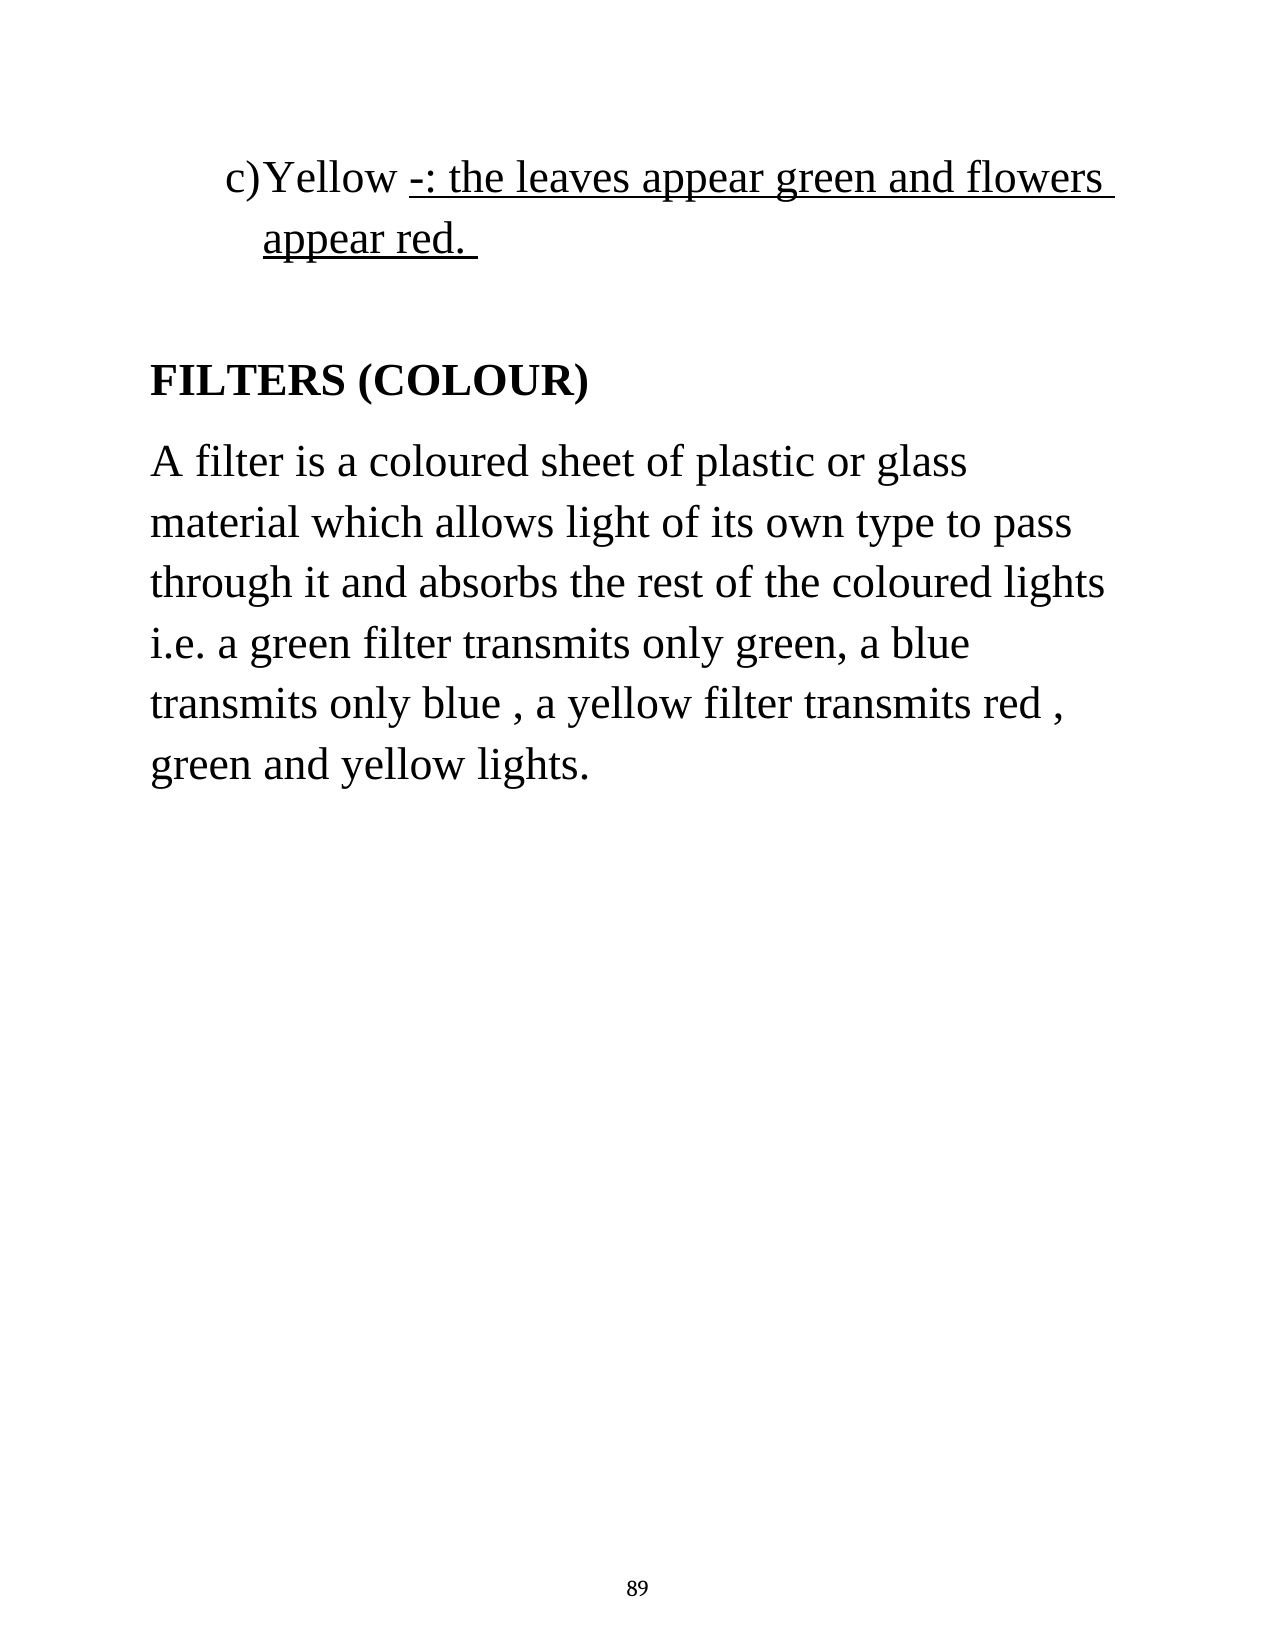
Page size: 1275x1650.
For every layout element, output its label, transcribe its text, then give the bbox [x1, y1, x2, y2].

list Yellow -: the leaves appear green and flowers appear red. [225, 150, 1125, 263]
text FILTERS (COLOUR) [150, 352, 1125, 405]
text A filter is a coloured sheet of plastic or glass material which allows light of its own type to pass through it and absorbs the rest of the coloured lights i.e. a green filter transmits only green, a blue transmits only blue , a yellow filter transmits red , green and yellow lights. [150, 434, 1125, 789]
